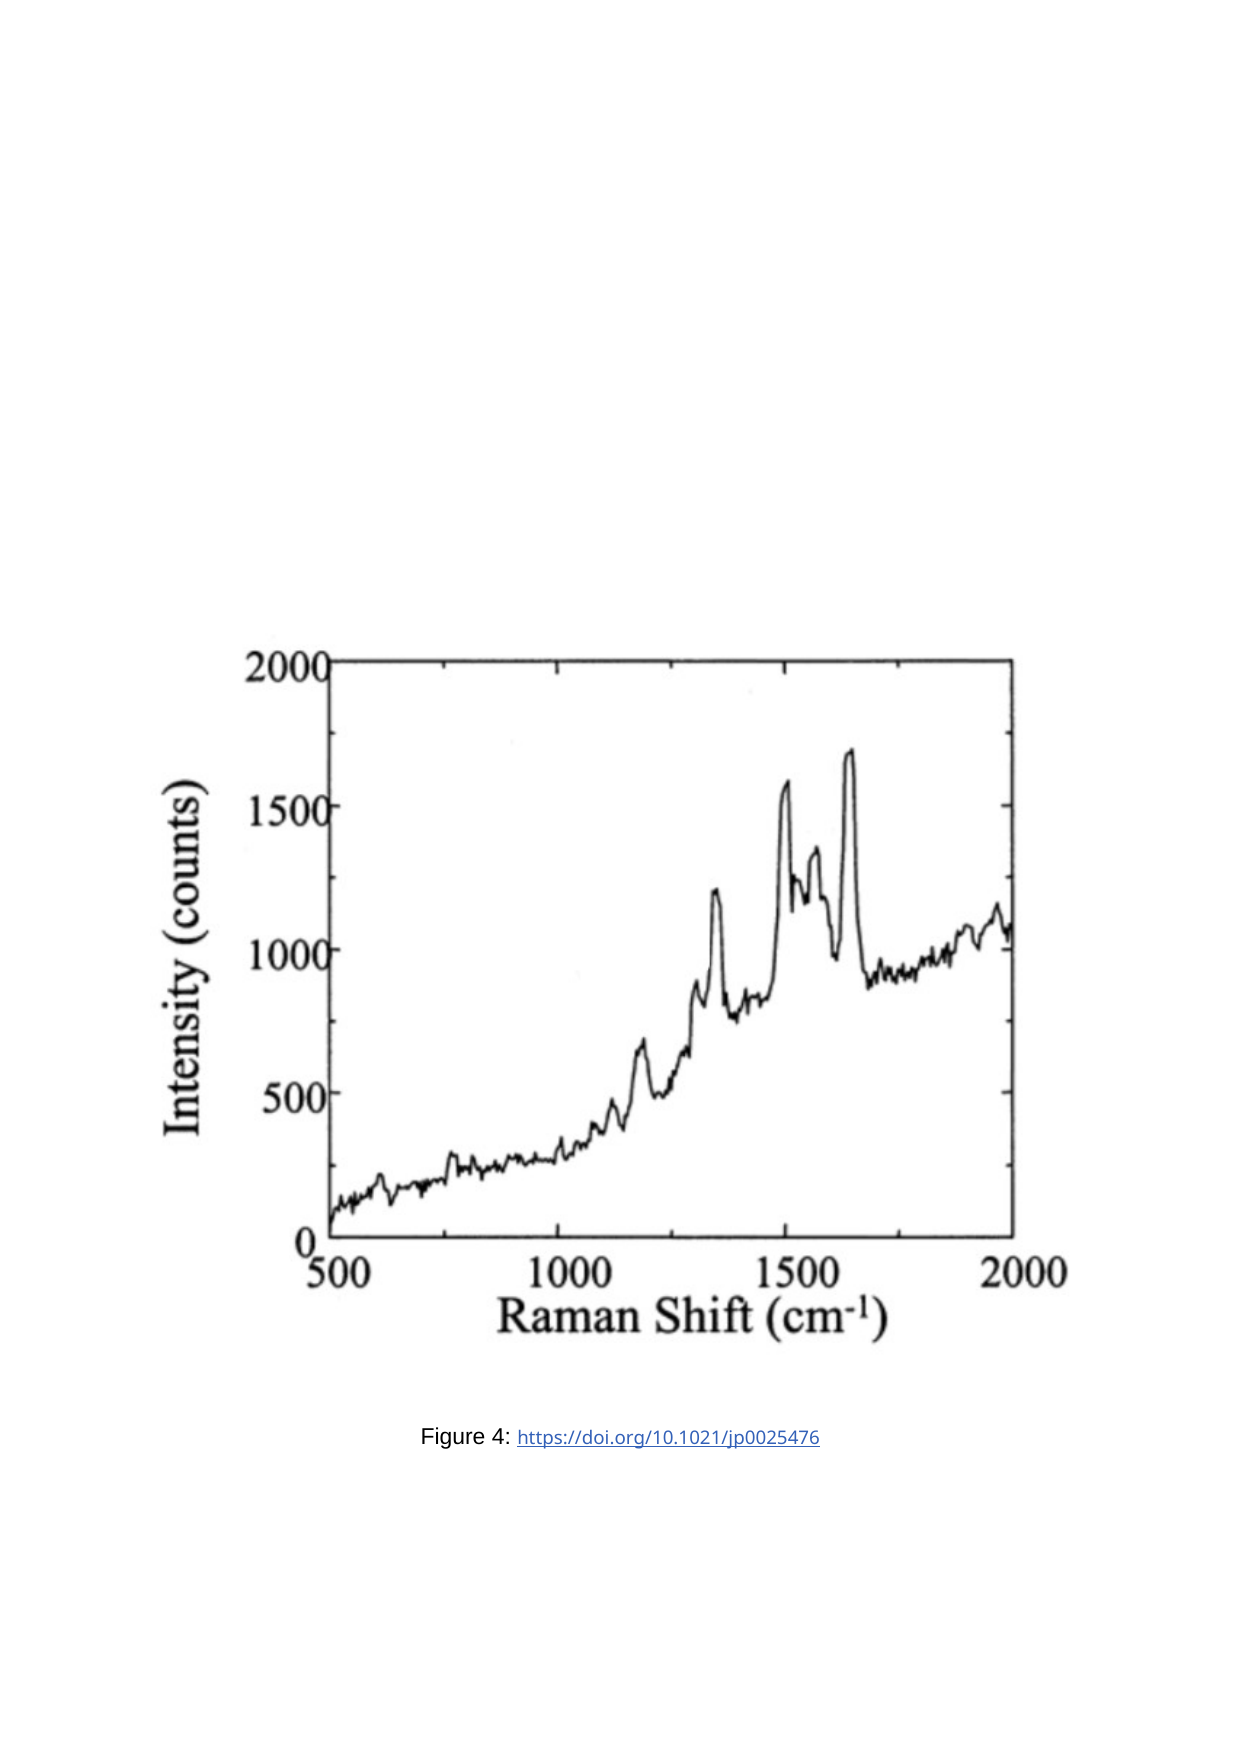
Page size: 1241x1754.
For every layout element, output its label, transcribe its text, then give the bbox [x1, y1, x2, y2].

picture [150, 633, 1091, 1359]
text Figure 4: https://doi.org/10.1021/jp0025476 [150, 1423, 1090, 1449]
